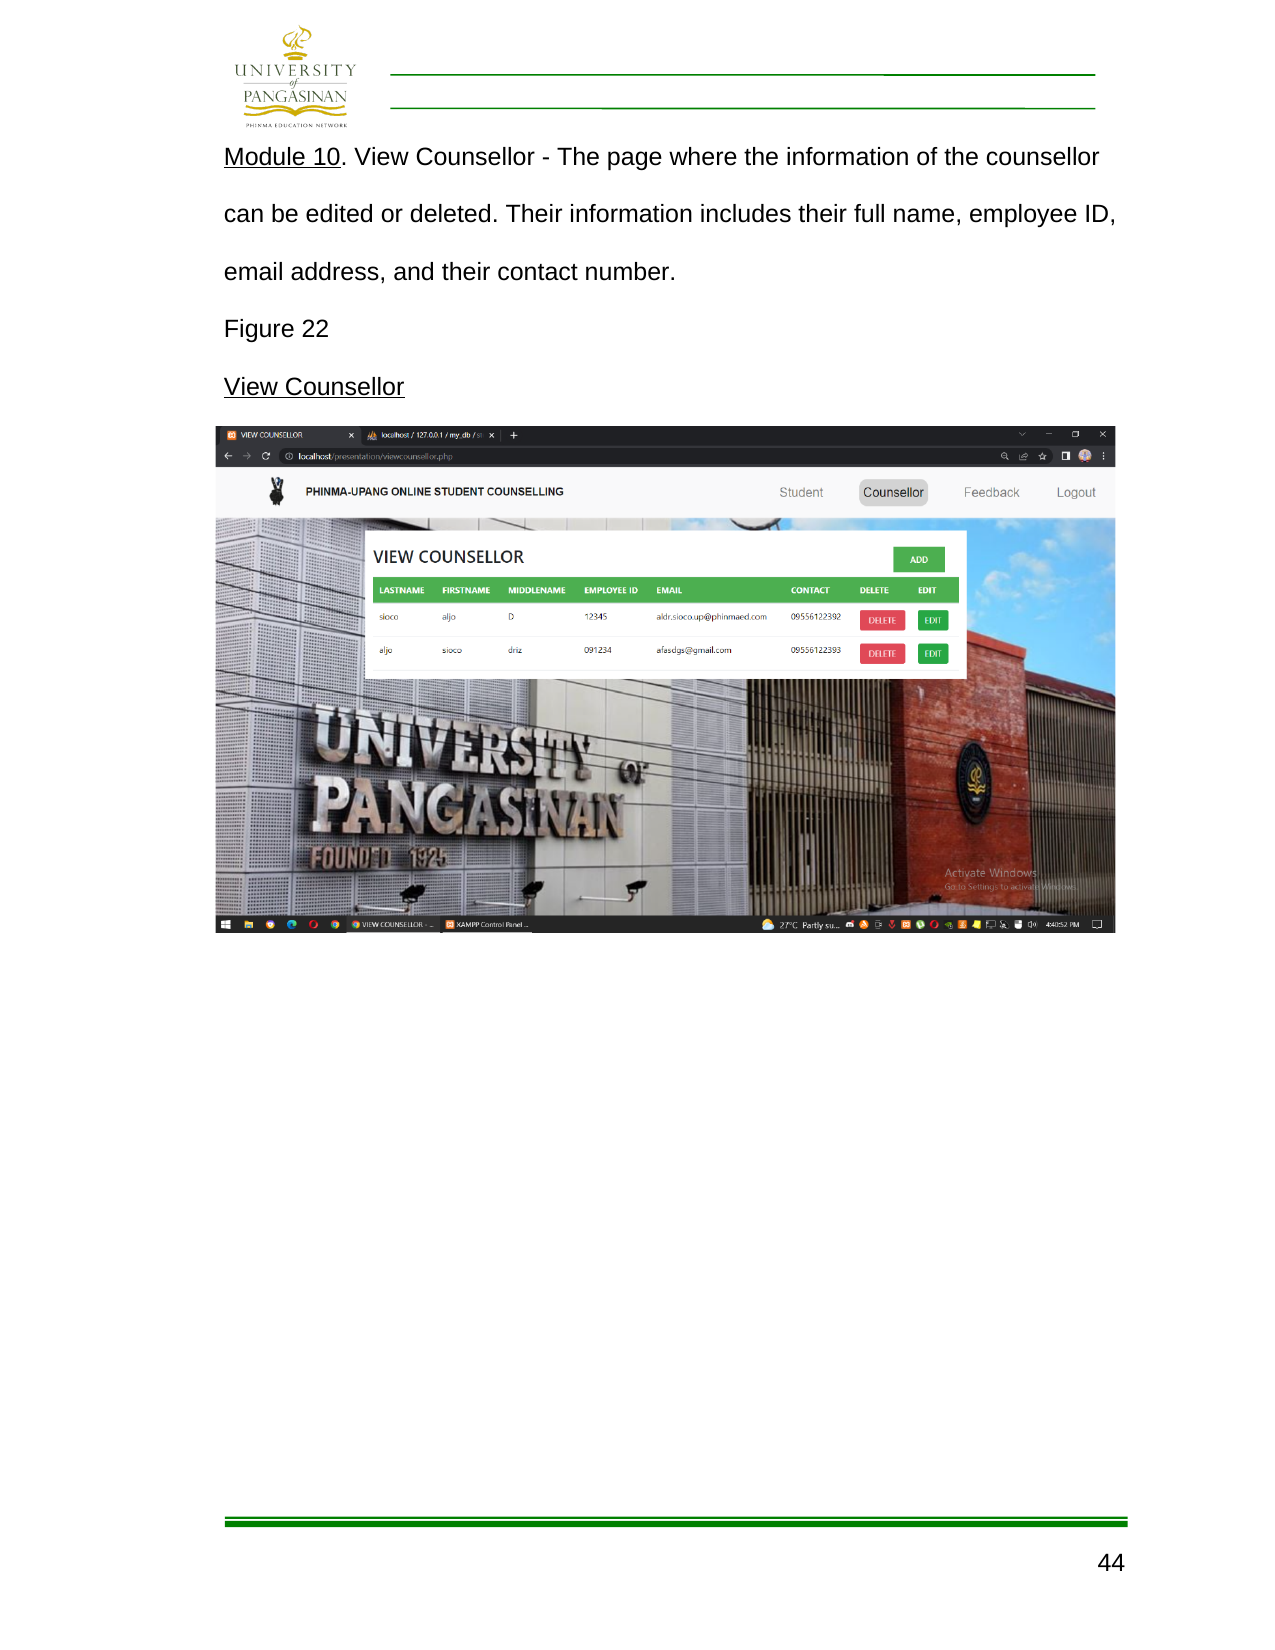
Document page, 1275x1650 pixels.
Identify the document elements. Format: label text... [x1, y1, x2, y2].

text Module 10. View Counsellor - The page where the information of the counsellor can be edited or deleted. Their information includes their full name, employee ID, email address, and their contact number. [224, 142, 1146, 285]
picture [225, 18, 372, 142]
text Figure 22 [224, 314, 1146, 343]
text View Counsellor [224, 372, 1146, 400]
picture [215, 426, 1116, 933]
